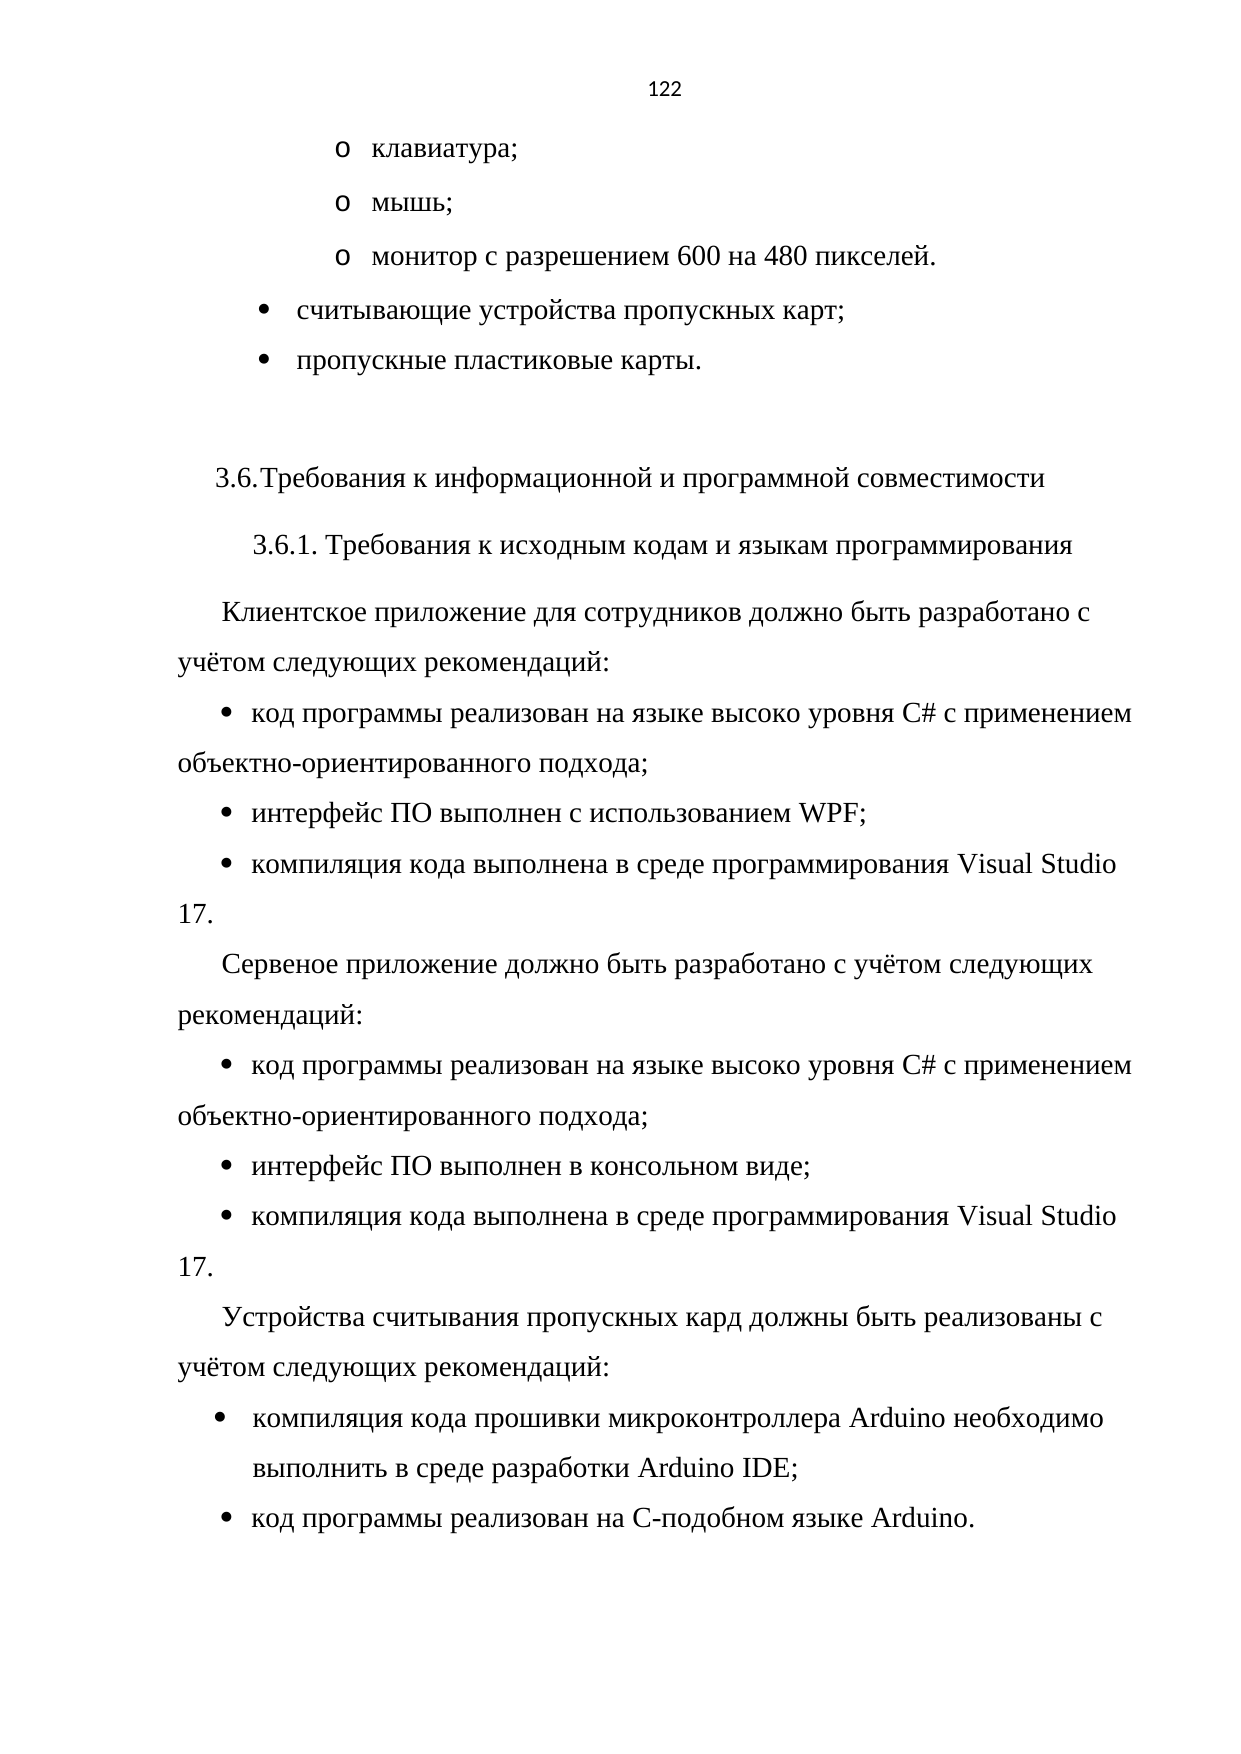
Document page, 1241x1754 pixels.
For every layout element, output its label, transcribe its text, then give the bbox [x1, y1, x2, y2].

list интерфейс ПО выполнен с использованием WPF; [177, 795, 1152, 829]
list Требования к исходным кодам и языкам программирования [252, 527, 1152, 561]
list код программы реализован на C-подобном языке Arduino. [177, 1500, 1152, 1534]
text Клиентское приложение для сотрудников должно быть разработано с учётом следующих рекомендаций: [177, 594, 1152, 678]
list Требования к информационной и программной совместимости [215, 460, 1152, 493]
text Сервеное приложение должно быть разработано с учётом следующих рекомендаций: [177, 947, 1152, 1030]
list монитор с разрешением 600 на 480 пикселей. [334, 238, 1152, 274]
list код программы реализован на языке высоко уровня C# с применением объектно-ориентированного подхода; [177, 695, 1152, 779]
list код программы реализован на языке высоко уровня C# с применением объектно-ориентированного подхода; [177, 1047, 1152, 1131]
list мышь; [334, 184, 1152, 220]
list интерфейс ПО выполнен в консольном виде; [177, 1148, 1152, 1182]
list считывающие устройства пропускных карт; [259, 292, 1152, 326]
list клавиатура; [334, 130, 1152, 166]
list компиляция кода прошивки микроконтроллера Arduino необходимо выполнить в среде разработки Arduino IDE; [215, 1400, 1152, 1484]
list пропускные пластиковые карты. [259, 342, 1152, 376]
text Устройства считывания пропускных кард должны быть реализованы с учётом следующих рекомендаций: [177, 1299, 1152, 1383]
list компиляция кода выполнена в среде программирования Visual Studio 17. [177, 1198, 1152, 1282]
list компиляция кода выполнена в среде программирования Visual Studio 17. [177, 846, 1152, 930]
